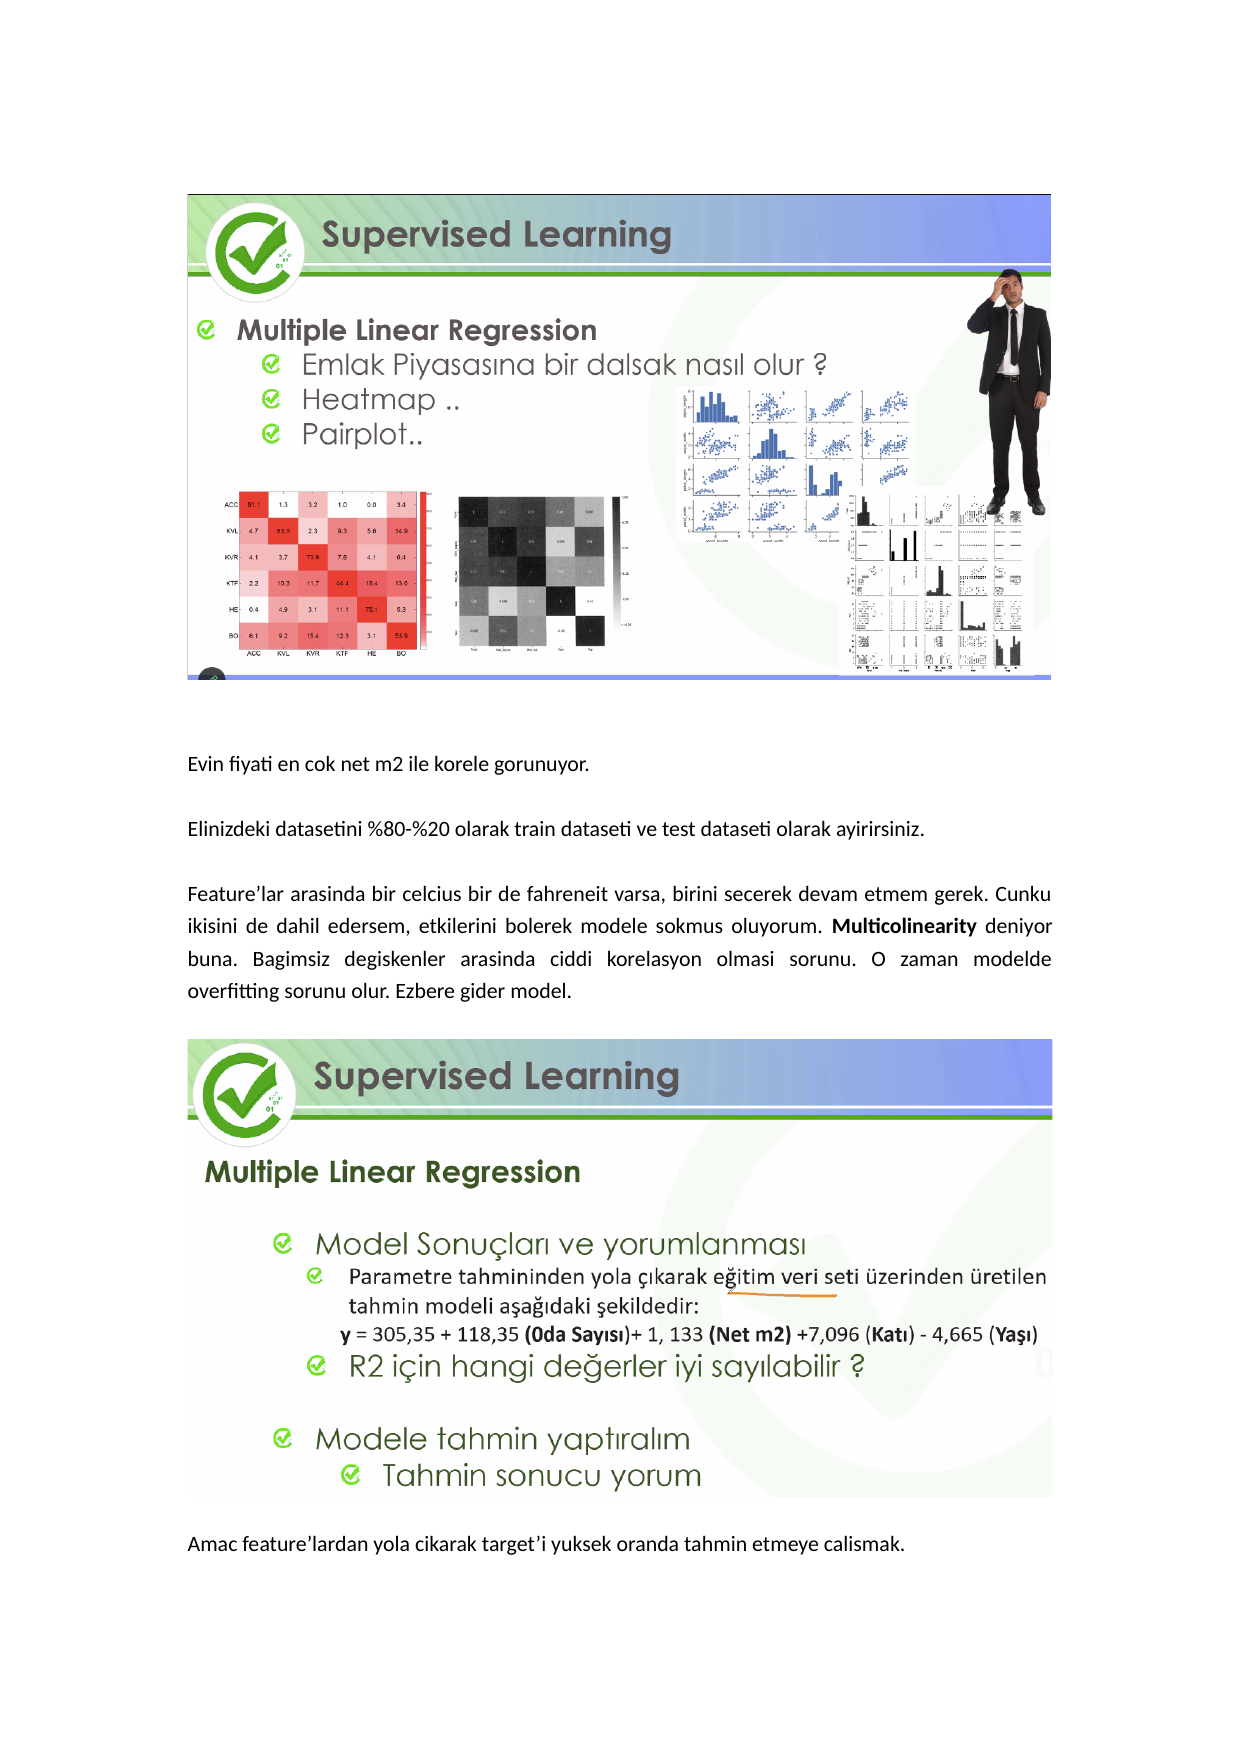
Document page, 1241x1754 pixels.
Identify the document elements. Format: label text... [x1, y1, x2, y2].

text Evin fiyati en cok net m2 ile korele gorunuyor. [187, 747, 1053, 779]
text Amac feature’lardan yola cikarak target’i yuksek oranda tahmin etmeye calismak. [187, 1527, 1053, 1559]
text Elinizdeki datasetini %80-%20 olarak train dataseti ve test dataseti olarak ayirirsiniz. [187, 812, 1053, 844]
picture [187, 1039, 1053, 1498]
picture [187, 194, 1051, 680]
text Feature’lar arasinda bir celcius bir de fahreneit varsa, birini secerek devam etmem gerek. Cunku ikisini de dahil edersem, etkilerini bolerek modele sokmus oluyorum. Multicolinearity deniyor buna. Bagimsiz degiskenler arasinda ciddi korelasyon olmasi sorunu. O zaman modelde overfitting sorunu olur. Ezbere gider model. [187, 877, 1053, 1007]
